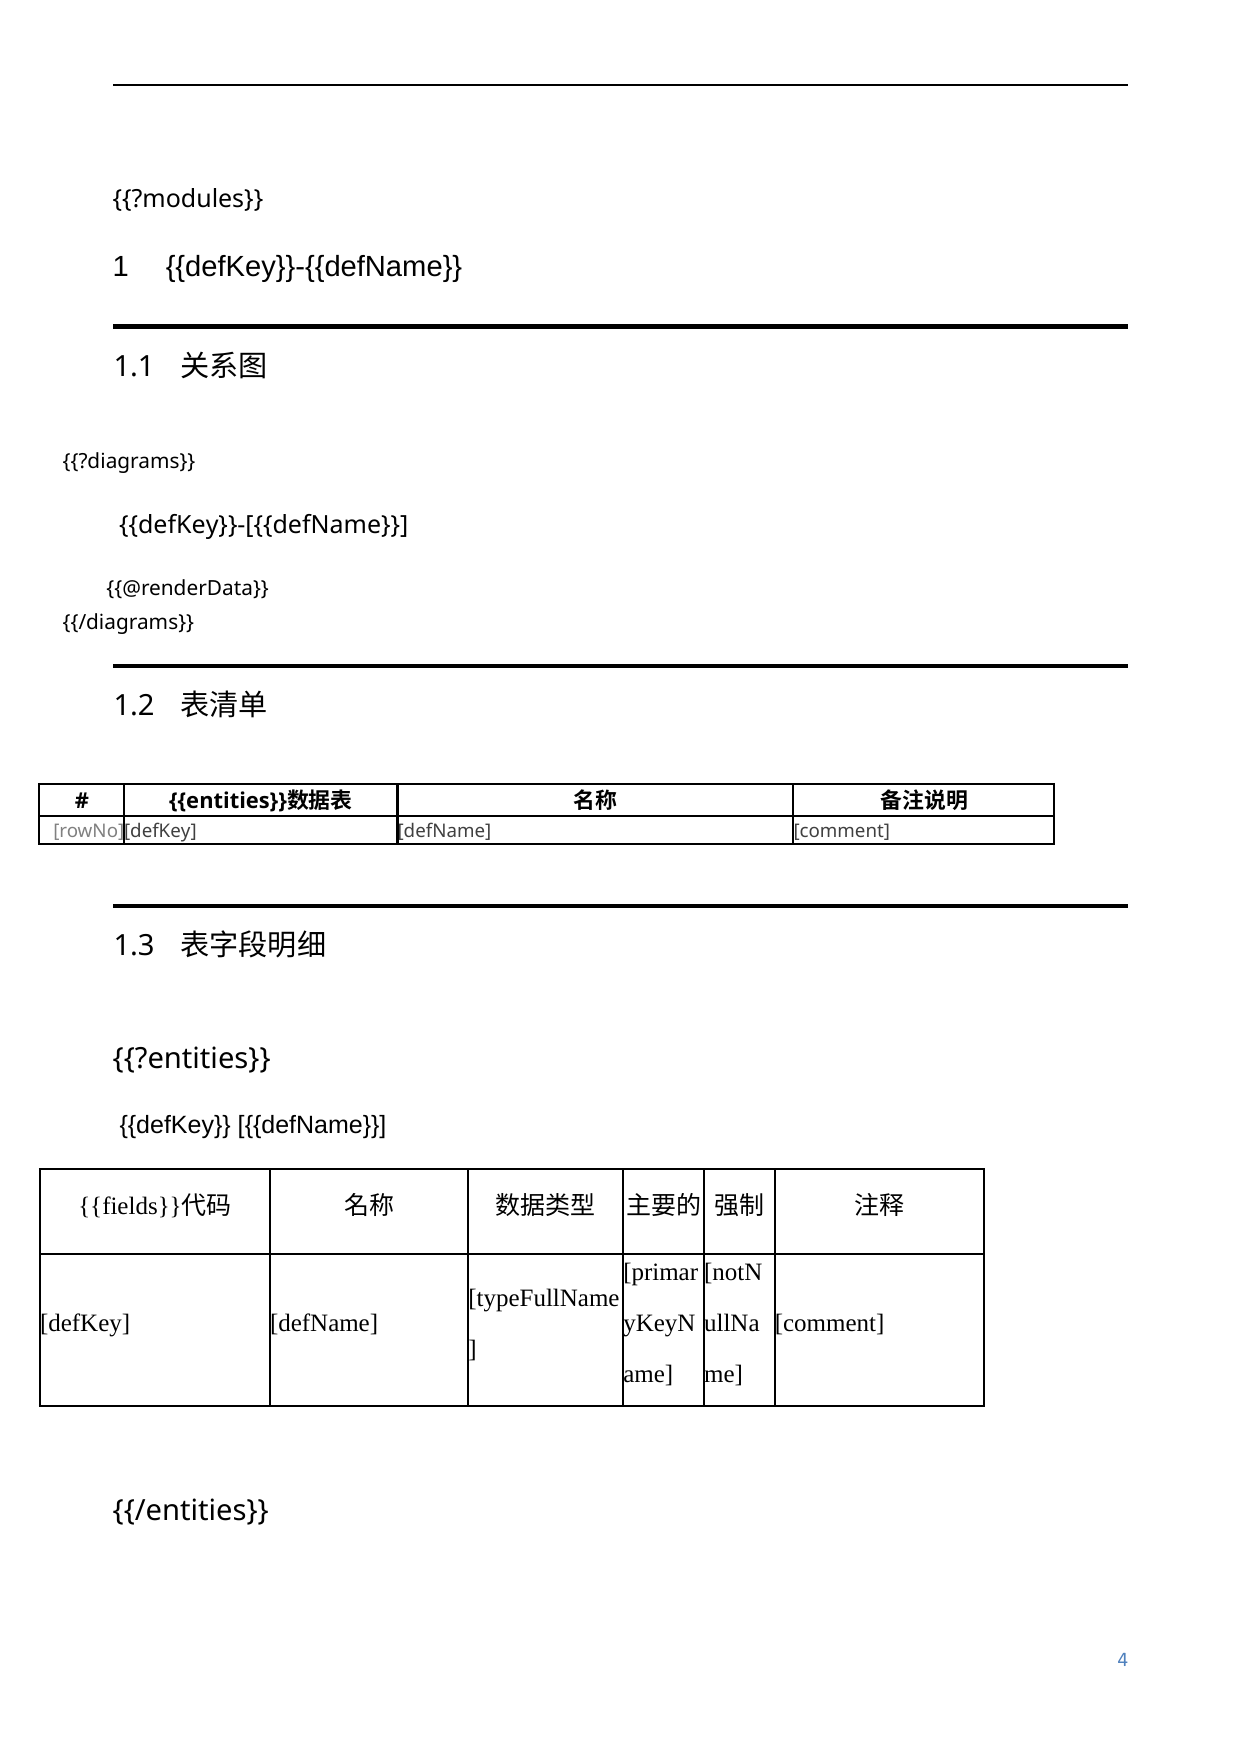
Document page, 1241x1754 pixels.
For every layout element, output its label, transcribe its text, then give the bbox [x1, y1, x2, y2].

table_cell [notNullName] [705, 1255, 774, 1405]
table_cell [defName] [271, 1255, 467, 1405]
table_cell [comment] [776, 1255, 983, 1405]
table_cell [typeFullName] [469, 1255, 622, 1405]
table_header 注释 [776, 1170, 983, 1253]
subtitle 关系图 [113, 329, 1128, 399]
table_cell [defKey] [125, 817, 396, 842]
table_header 备注说明 [794, 785, 1053, 815]
table_header {{fields}}代码 [41, 1170, 269, 1253]
table_header 数据类型 [469, 1170, 622, 1253]
text {{?modules}} [112, 164, 1128, 232]
text {{/diagrams}} [62, 604, 1128, 638]
subtitle {{defKey}} [{{defName}}] [112, 1107, 1128, 1141]
table_cell [comment] [794, 817, 1053, 842]
table_cell [primaryKeyName] [624, 1255, 703, 1405]
table_header 强制 [705, 1170, 774, 1253]
text {{?entities}} [112, 1023, 1128, 1091]
table_header 名称 [271, 1170, 467, 1253]
table_header 名称 [399, 785, 792, 815]
table_cell [defName] [399, 817, 792, 842]
subtitle {{defKey}}-{{defName}} [112, 248, 1128, 282]
subtitle 表字段明细 [113, 908, 1128, 978]
table_header # [40, 785, 123, 815]
table_cell [rowNo] [40, 817, 123, 842]
text {{@renderData}} [62, 571, 1128, 604]
table_header {{entities}}数据表 [125, 785, 396, 815]
table_cell [defKey] [41, 1255, 269, 1405]
table_header 主要的 [624, 1170, 703, 1253]
text {{/entities}} [112, 1475, 1128, 1543]
subtitle {{defKey}}-[{{defName}}] [112, 490, 1128, 558]
text {{?diagrams}} [62, 444, 1128, 478]
subtitle 表清单 [113, 668, 1128, 738]
